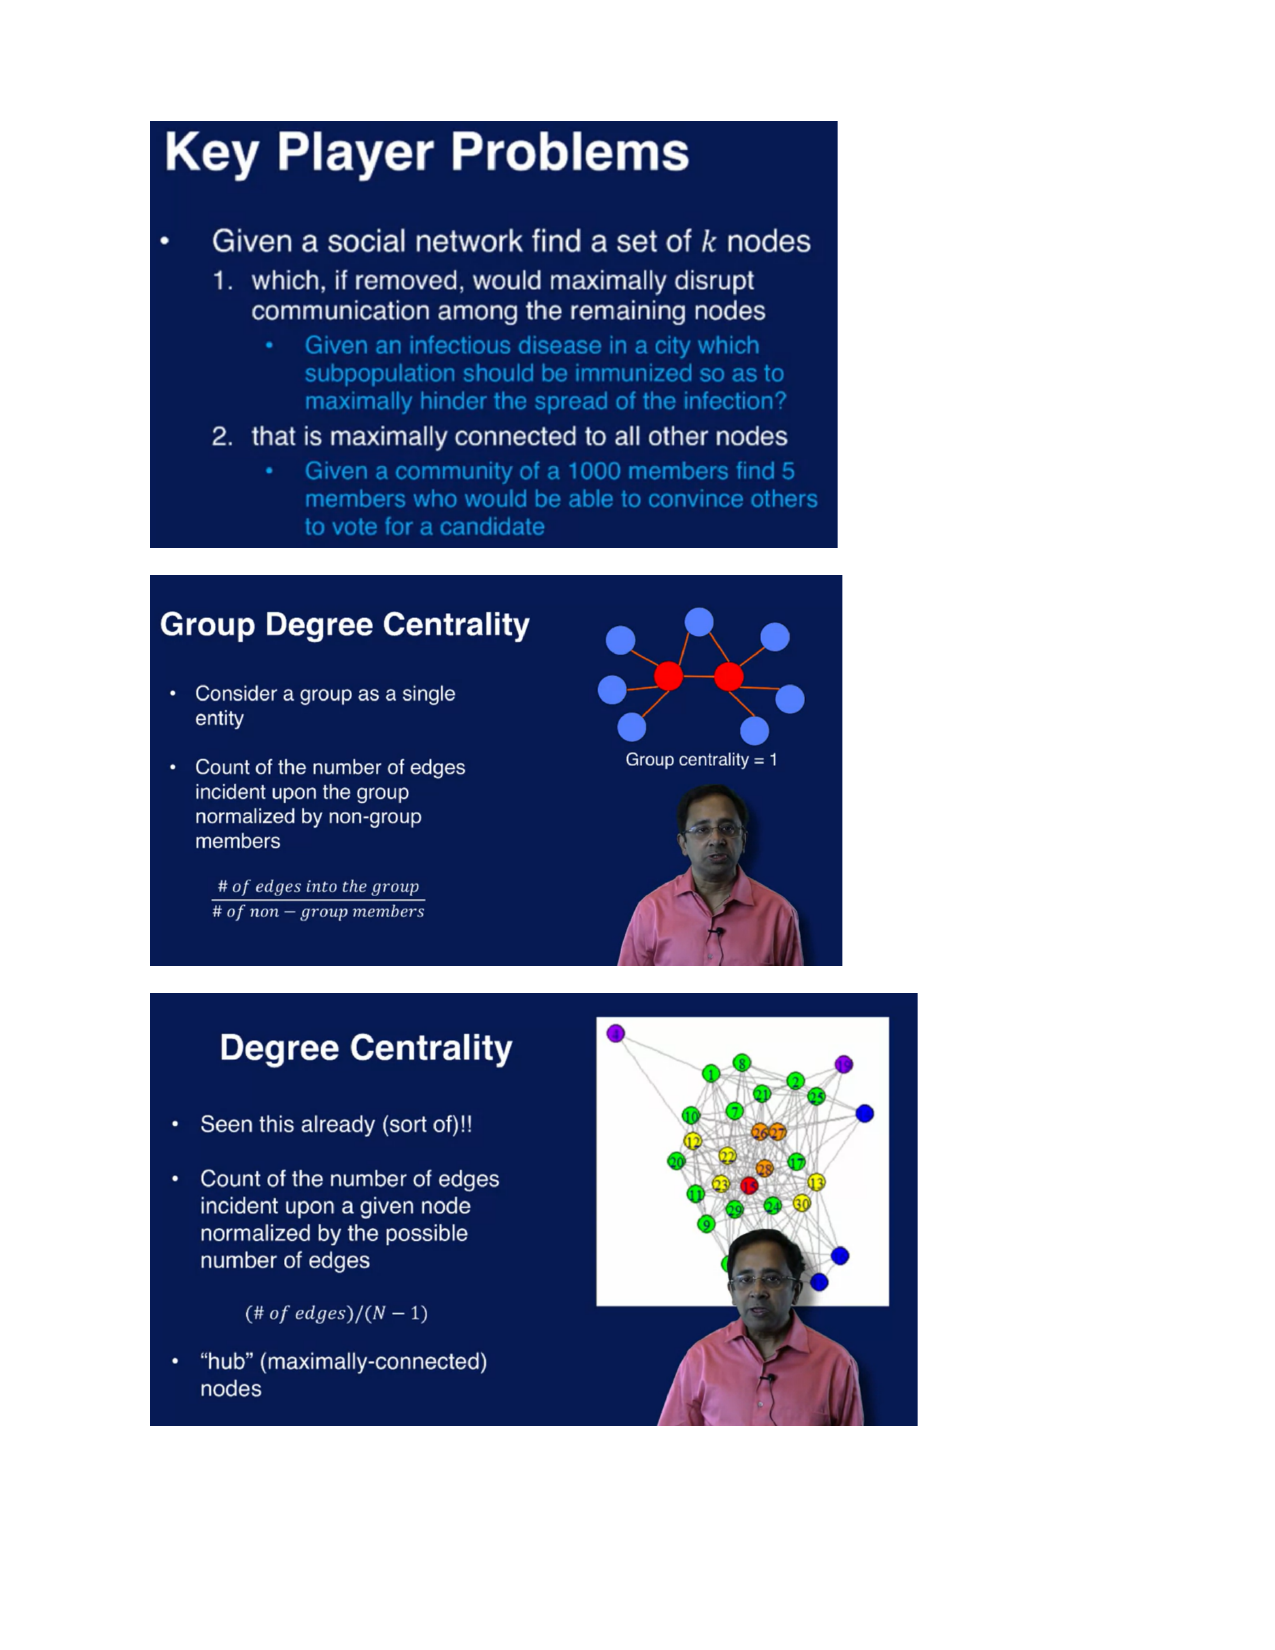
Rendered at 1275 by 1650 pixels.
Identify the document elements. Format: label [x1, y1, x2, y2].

picture [150, 575, 843, 966]
picture [150, 121, 838, 548]
picture [150, 993, 918, 1426]
